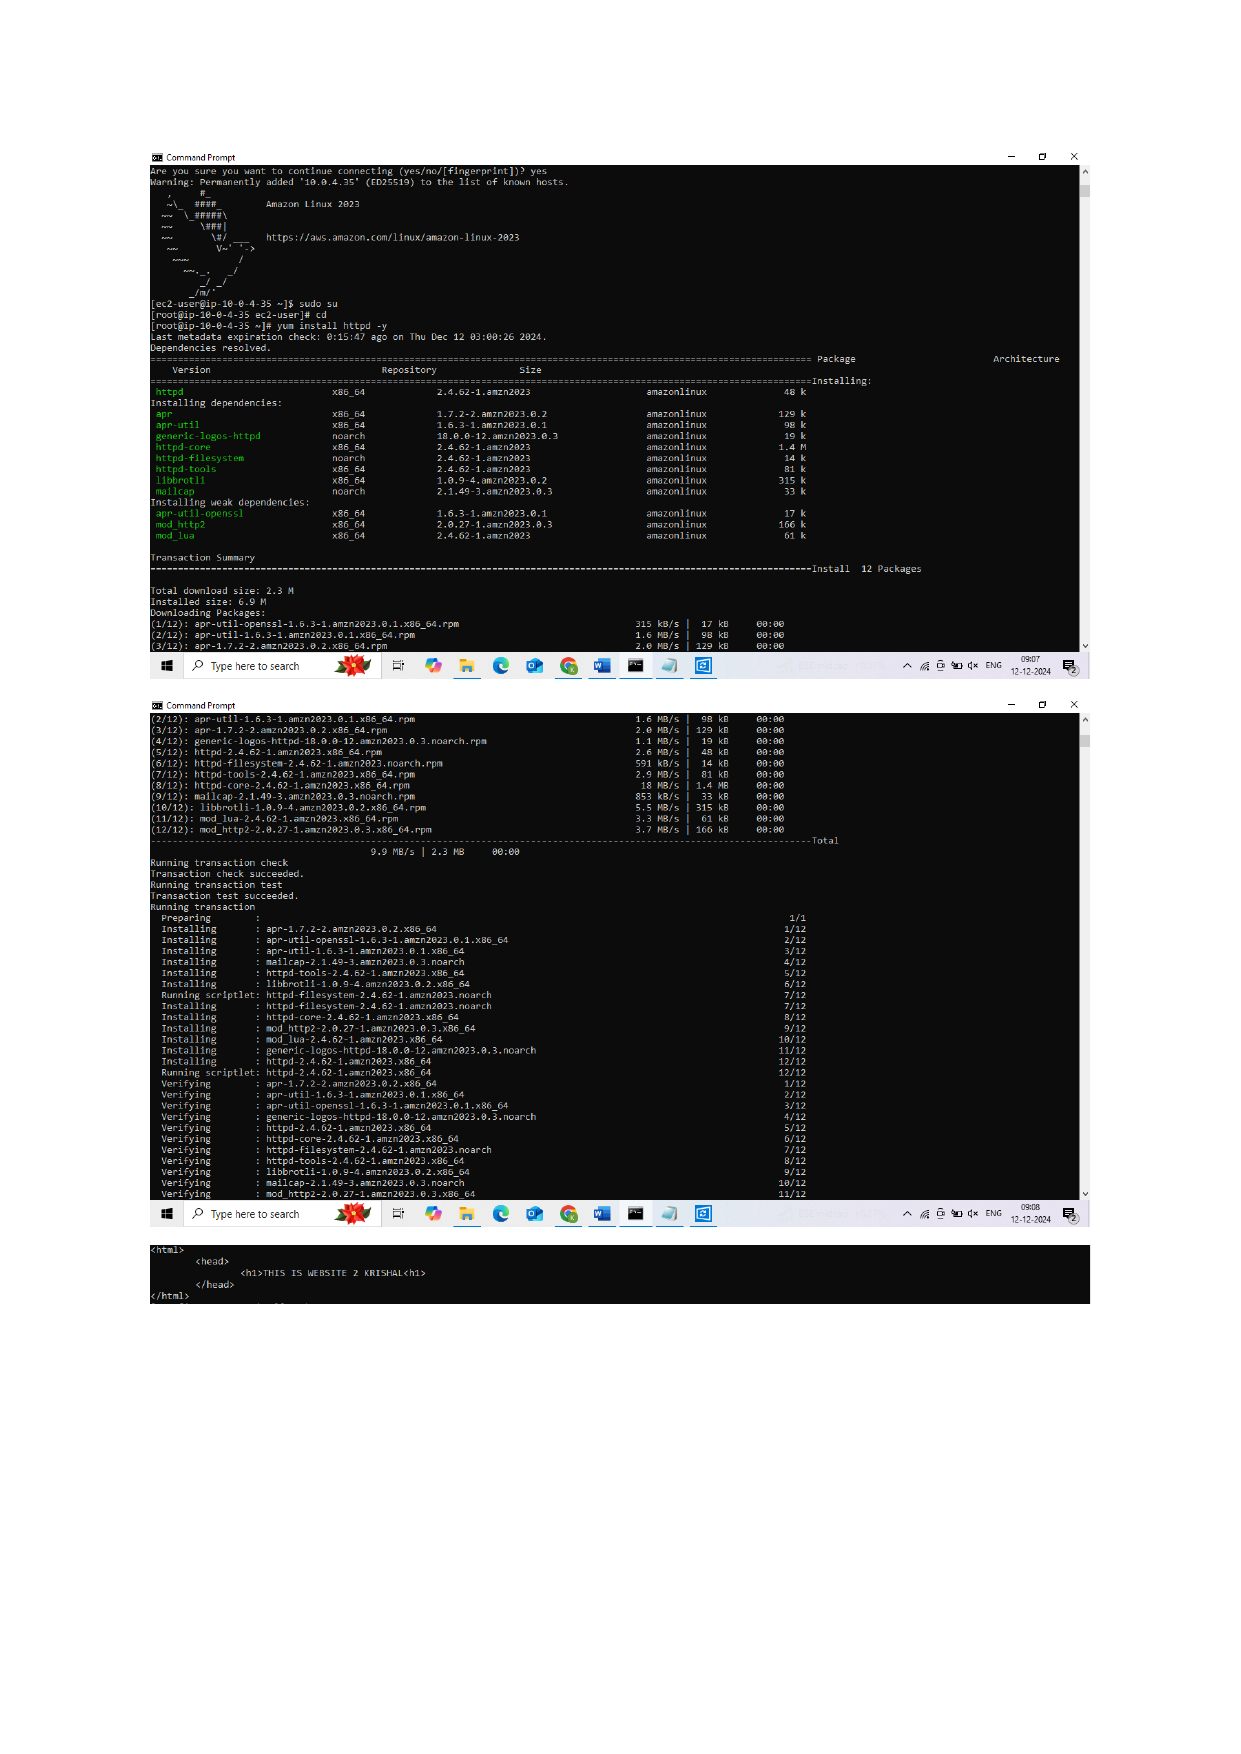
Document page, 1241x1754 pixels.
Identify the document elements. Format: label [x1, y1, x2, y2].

picture [150, 150, 1091, 679]
picture [150, 697, 1091, 1227]
picture [150, 1245, 1091, 1304]
